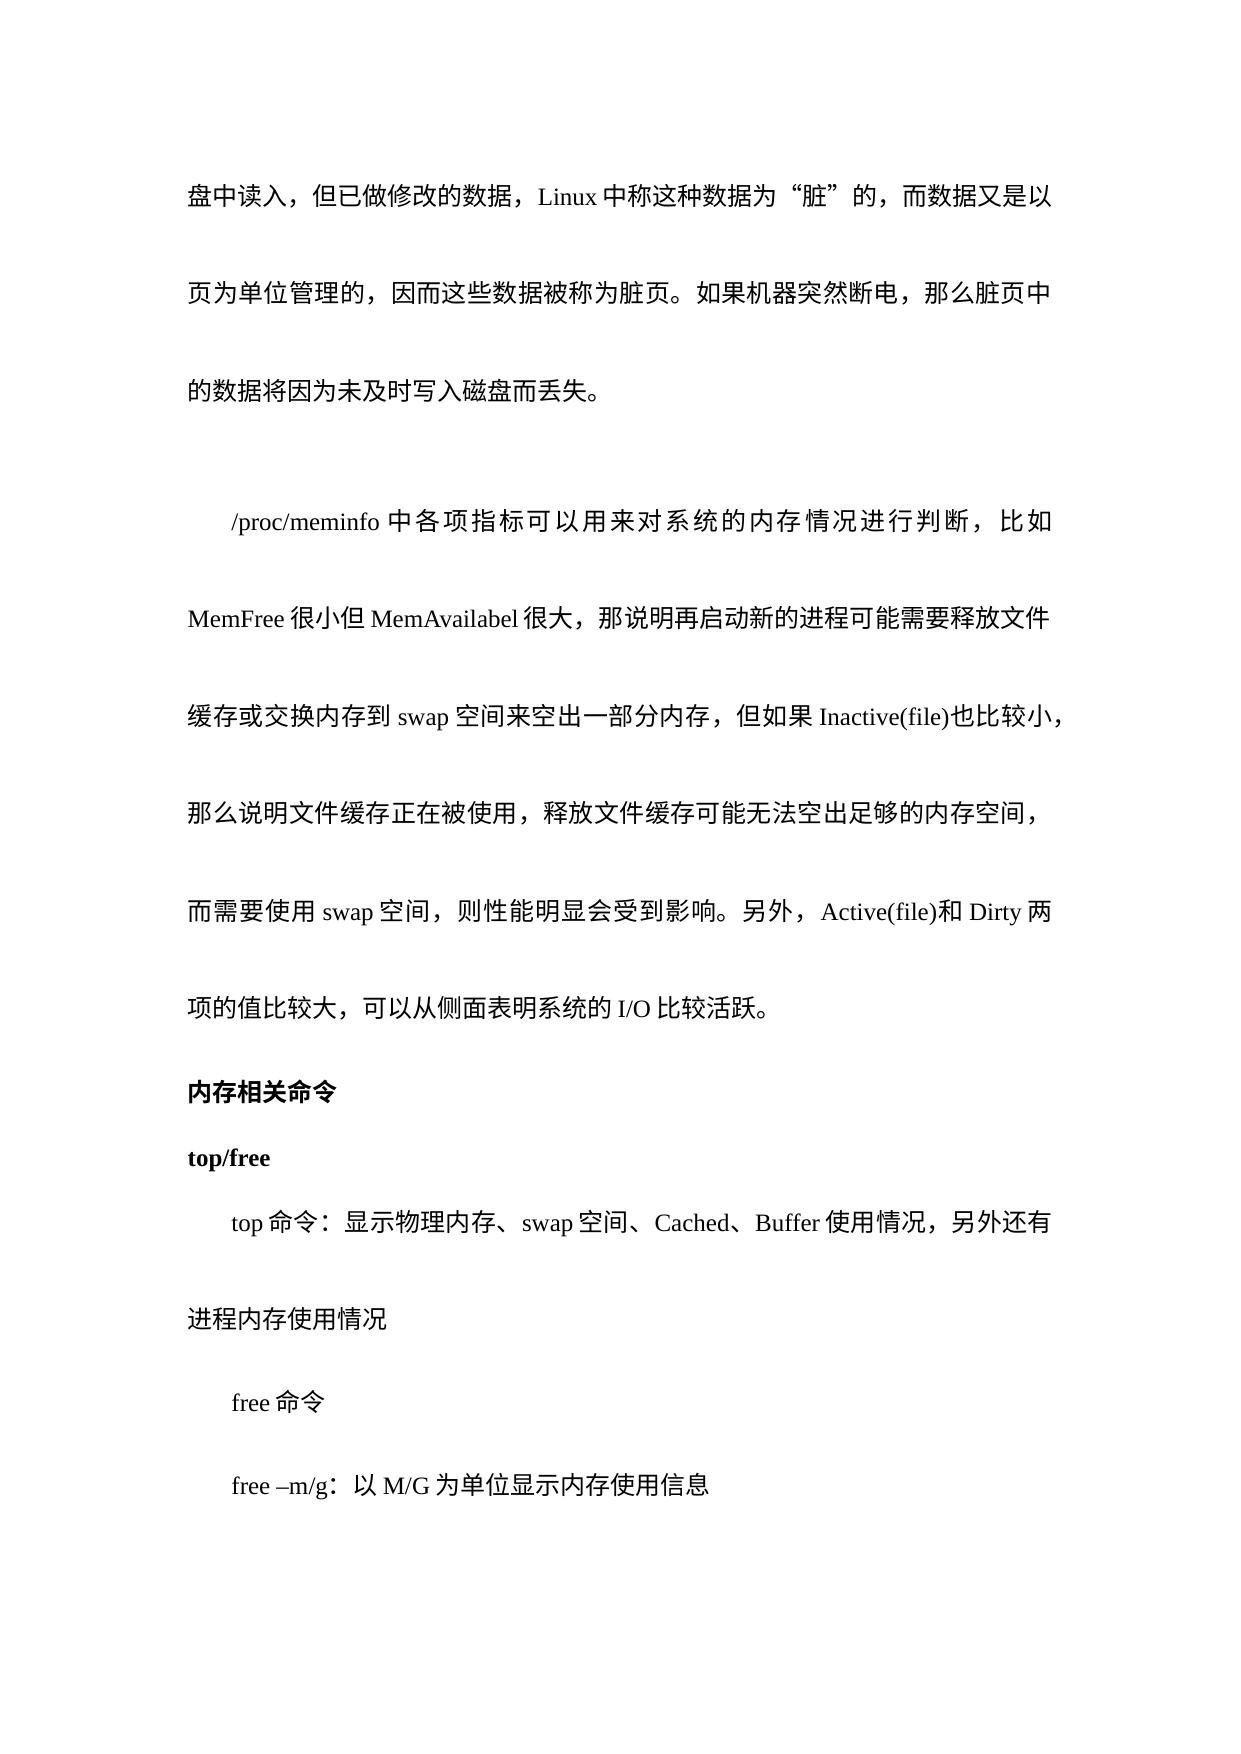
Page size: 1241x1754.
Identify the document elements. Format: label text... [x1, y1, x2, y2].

subtitle 内存相关命令 [187, 1058, 1053, 1123]
text free命令 [187, 1368, 1053, 1433]
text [187, 162, 1053, 422]
subtitle top/free [187, 1141, 1053, 1173]
text /proc/meminfo中各项指标可以用来对系统的内存情况进行判断，比如MemFree很小但MemAvailabel很大，那说明再启动新的进程可能需要释放文件缓存或交换内存到swap空间来空出一部分内存，但如果Inactive(file)也比较小，那么说明文件缓存正在被使用，释放文件缓存可能无法空出足够的内存空间，而需要使用swap空间，则性能明显会受到影响。另外，Active(file)和Dirty两项的值比较大，可以从侧面表明系统的I/O比较活跃。 [187, 487, 1053, 1039]
text free –m/g：以M/G为单位显示内存使用信息 [187, 1451, 1053, 1516]
text top命令：显示物理内存、swap空间、Cached、Buffer使用情况，另外还有进程内存使用情况 [187, 1188, 1053, 1350]
